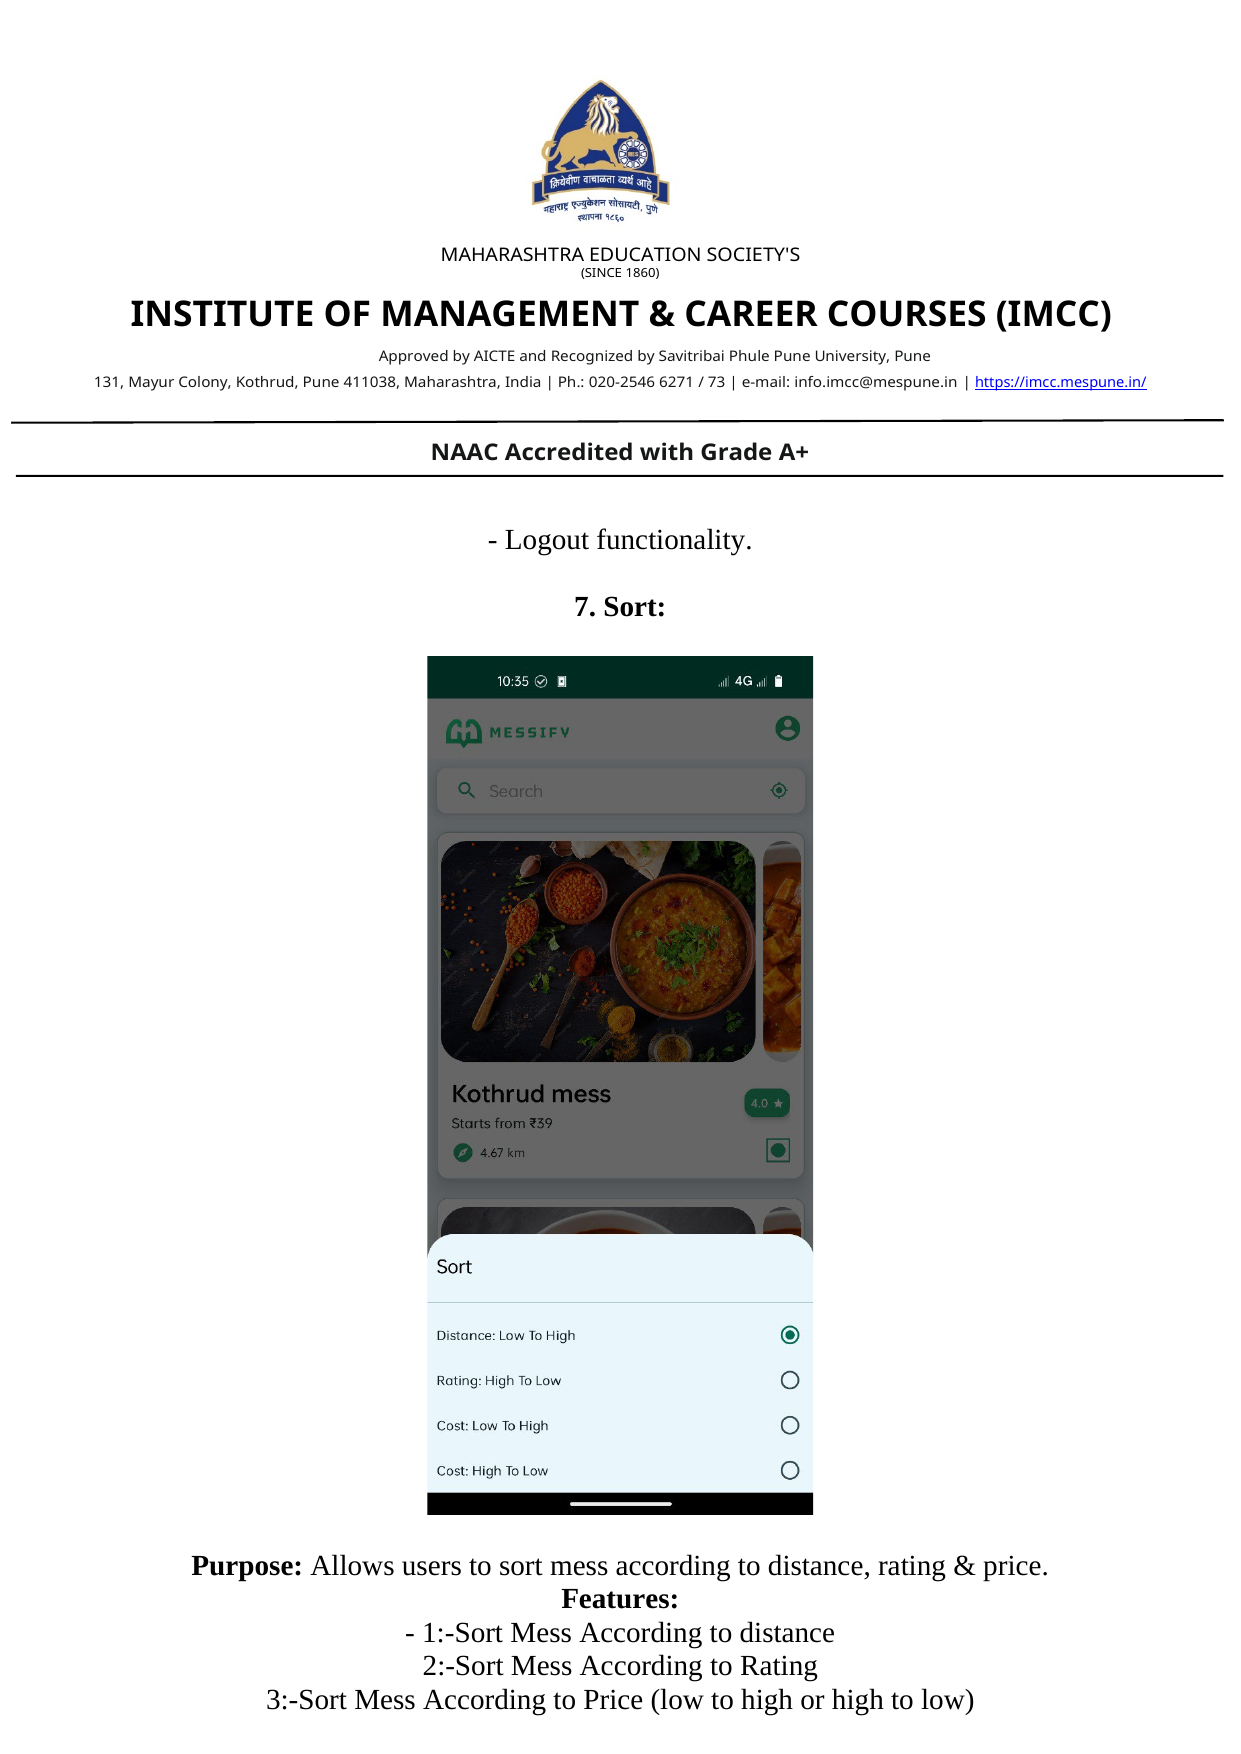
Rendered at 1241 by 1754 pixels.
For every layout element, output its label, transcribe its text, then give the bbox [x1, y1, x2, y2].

text Features: [17, 1581, 1223, 1615]
picture [513, 75, 687, 235]
picture [427, 656, 814, 1515]
text - 1:-Sort Mess According to distance [17, 1615, 1223, 1648]
text Purpose: Allows users to sort mess according to distance, rating & price. [17, 1548, 1223, 1581]
text 7. Sort: [17, 589, 1223, 623]
text 2:-Sort Mess According to Rating [17, 1648, 1223, 1682]
text - Logout functionality. [17, 522, 1223, 556]
text 3:-Sort Mess According to Price (low to high or high to low) [17, 1682, 1223, 1716]
